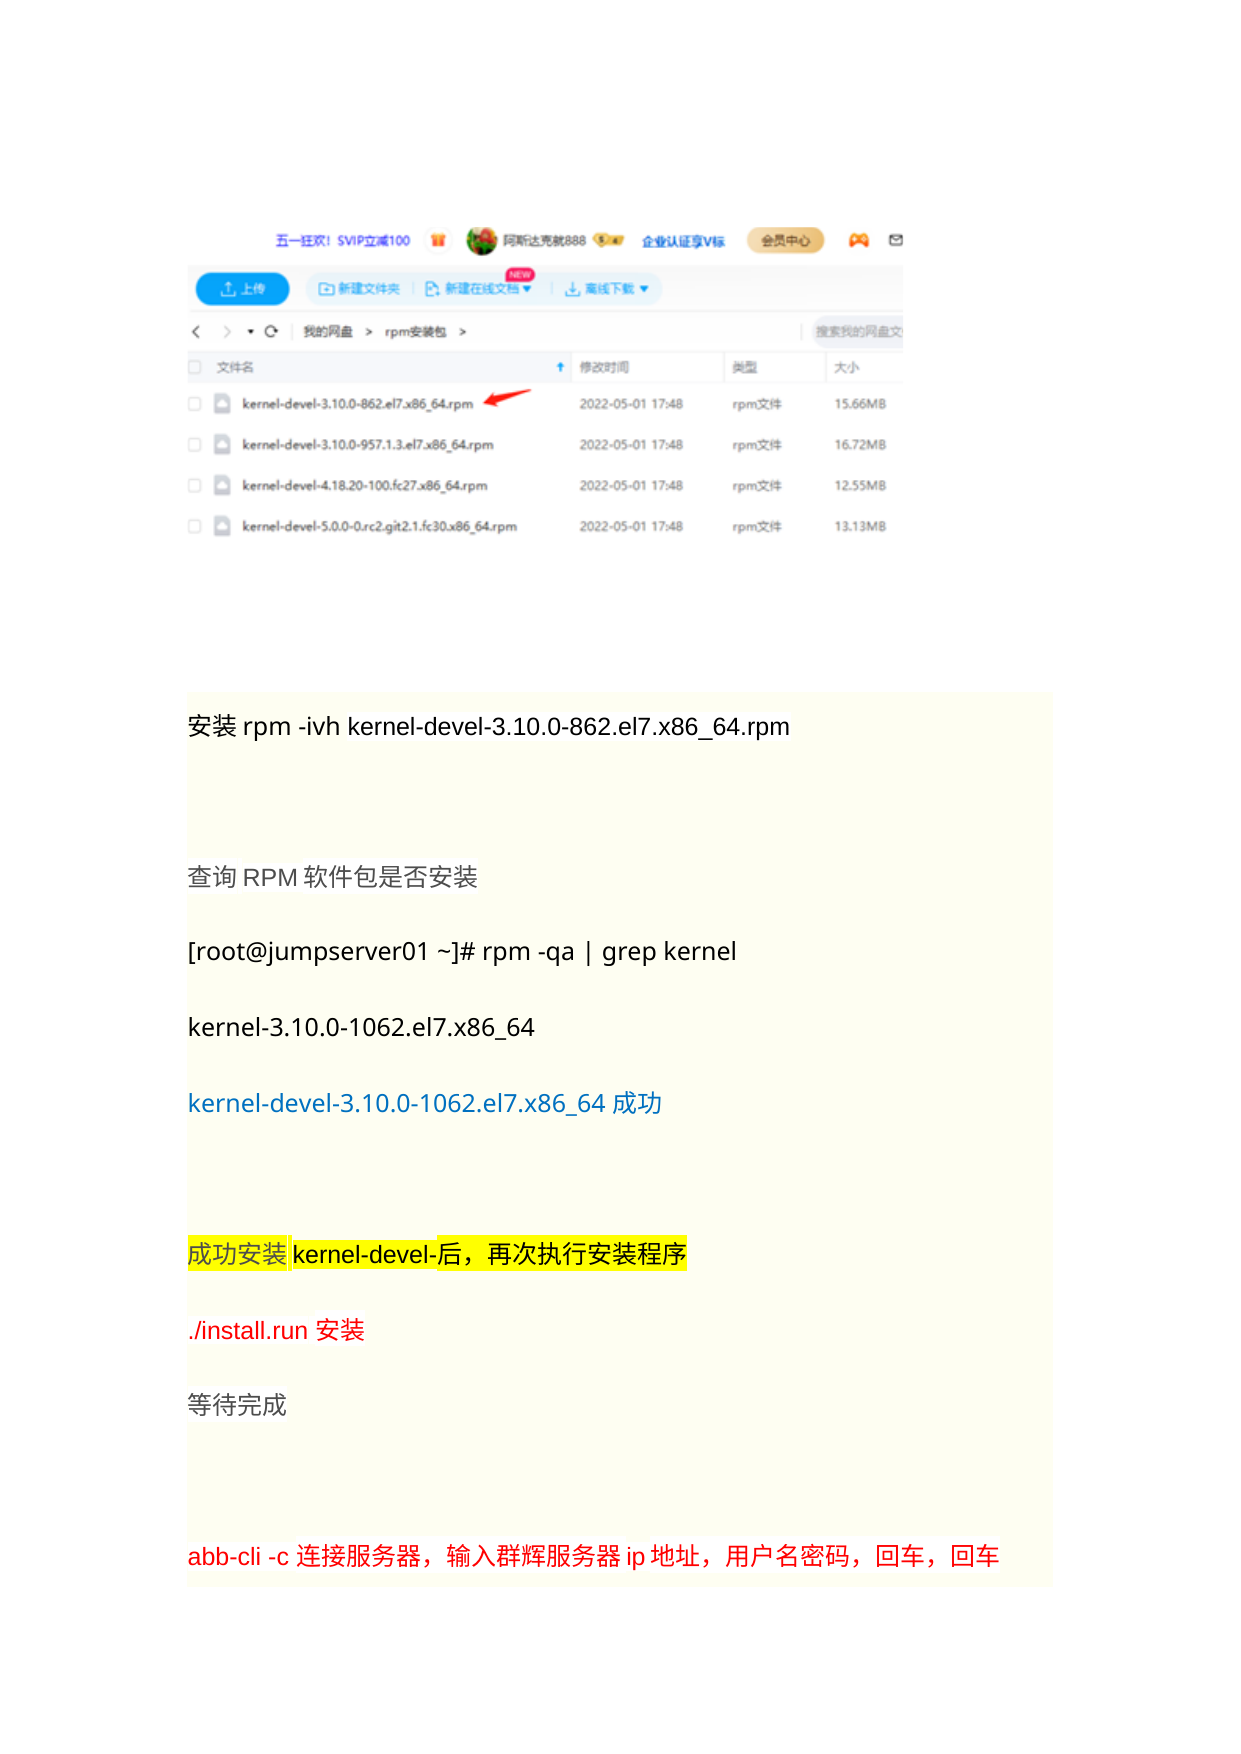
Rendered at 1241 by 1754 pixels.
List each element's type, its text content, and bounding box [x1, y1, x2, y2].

text kernel-3.10.0-1062.el7.x86_64 [187, 994, 1053, 1059]
text [root@jumpserver01 ~]# rpm -qa | grep kernel [187, 919, 1053, 984]
picture [187, 227, 904, 545]
text 等待完成 [187, 1371, 1053, 1436]
text ./install.run 安装 [187, 1296, 1053, 1361]
text kernel-devel-3.10.0-1062.el7.x86_64 成功 [187, 1069, 1053, 1134]
text 查询RPM软件包是否安装 [187, 843, 1053, 908]
text 安装rpm -ivh kernel-devel-3.10.0-862.el7.x86_64.rpm [187, 692, 1053, 757]
text abb-cli -c 连接服务器，输入群辉服务器ip地址，用户名密码，回车，回车 [187, 1522, 1053, 1587]
text 成功安装kernel-devel-后，再次执行安装程序 [187, 1220, 1053, 1285]
